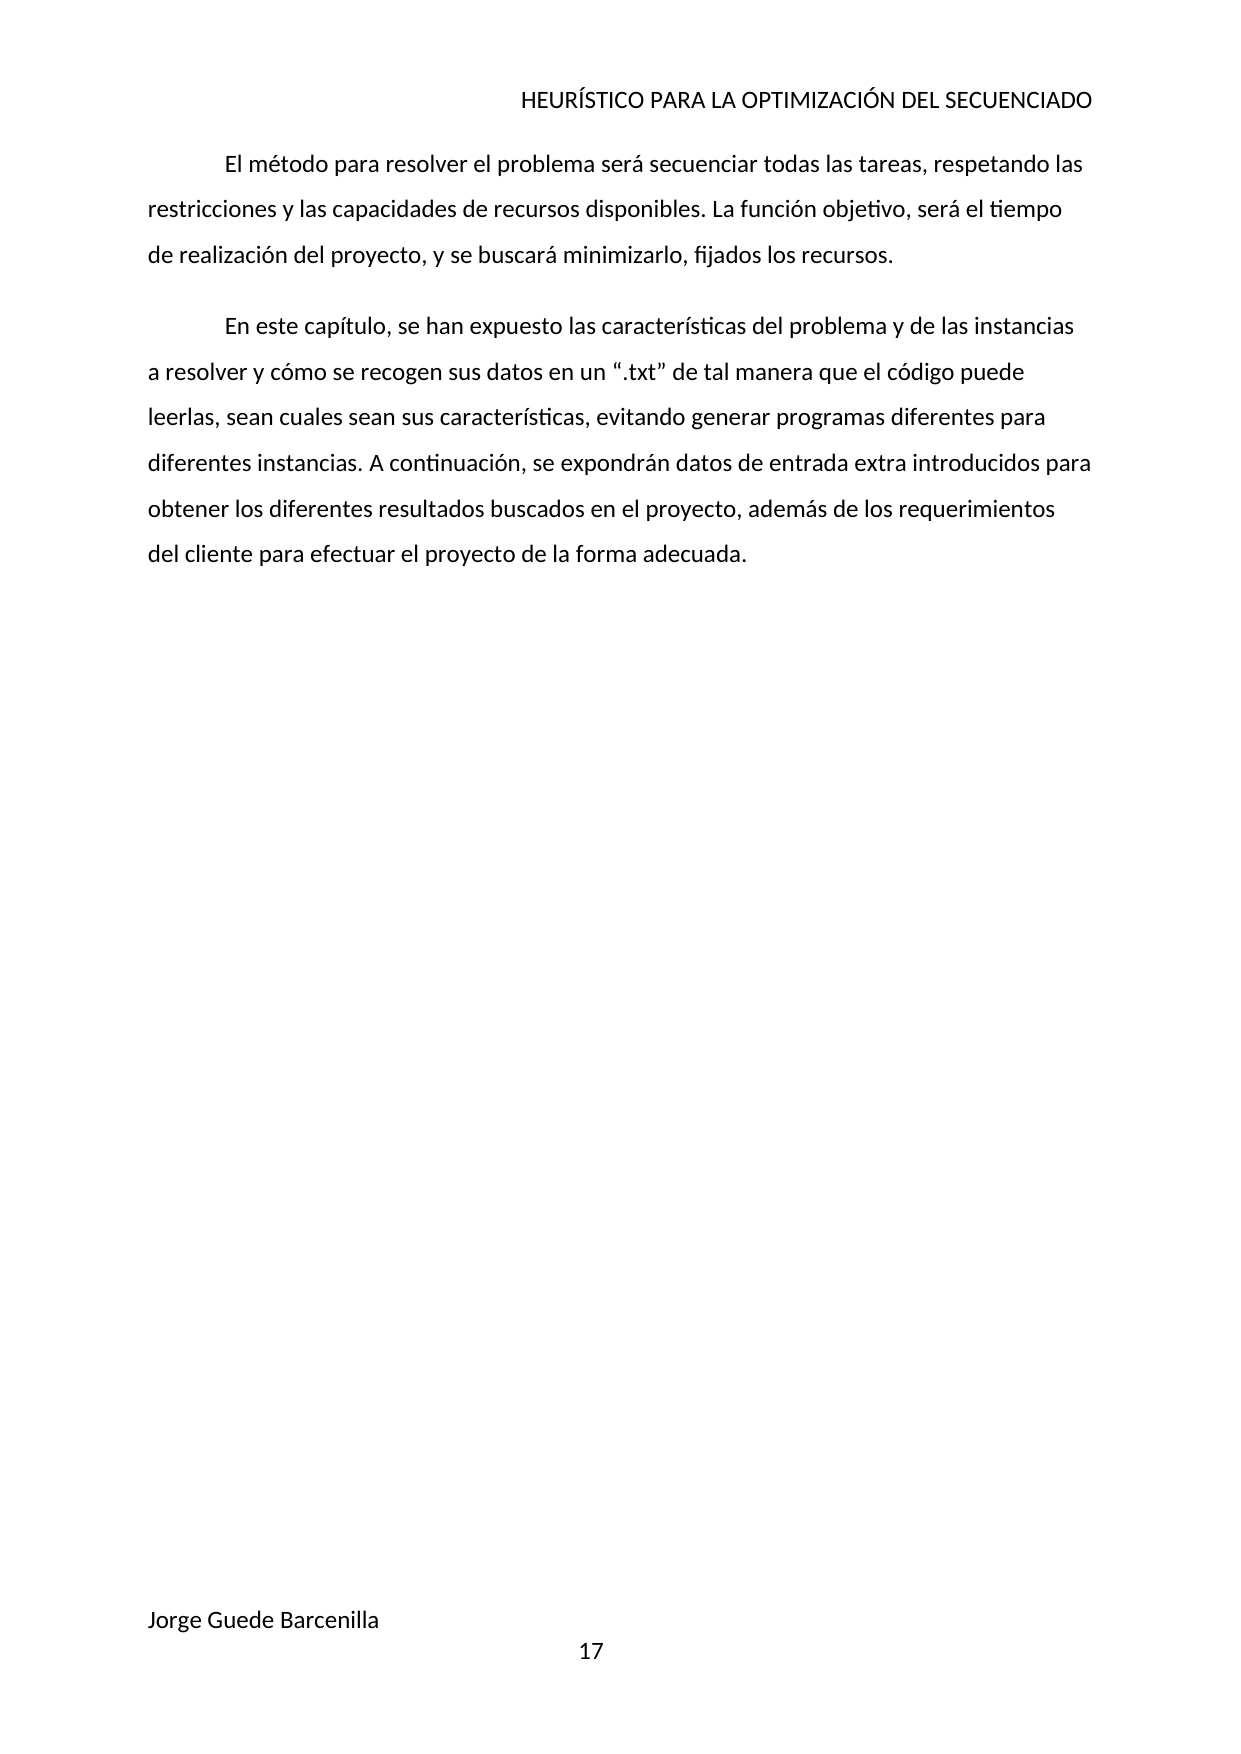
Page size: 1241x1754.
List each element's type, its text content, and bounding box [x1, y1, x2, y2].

text En este capítulo, se han expuesto las características del problema y de las instancias a resolver y cómo se recogen sus datos en un “.txt” de tal manera que el código puede leerlas, sean cuales sean sus características, evitando generar programas diferentes para diferentes instancias. A continuación, se expondrán datos de entrada extra introducidos para obtener los diferentes resultados buscados en el proyecto, además de los requerimientos del cliente para efectuar el proyecto de la forma adecuada. [148, 478, 1092, 569]
text En este capítulo, se han expuesto las características del problema y de las instancias a resolver y cómo se recogen sus datos en un “.txt” de tal manera que el código puede leerlas, sean cuales sean sus características, evitando generar programas diferentes para diferentes instancias. A continuación, se expondrán datos de entrada extra introducidos para obtener los diferentes resultados buscados en el proyecto, además de los requerimientos del cliente para efectuar el proyecto de la forma adecuada. [148, 310, 1092, 447]
text El método para resolver el problema será secuenciar todas las tareas, respetando las restricciones y las capacidades de recursos disponibles. La función objetivo, será el tiempo de realización del proyecto, y se buscará minimizarlo, fijados los recursos. [148, 148, 1092, 270]
